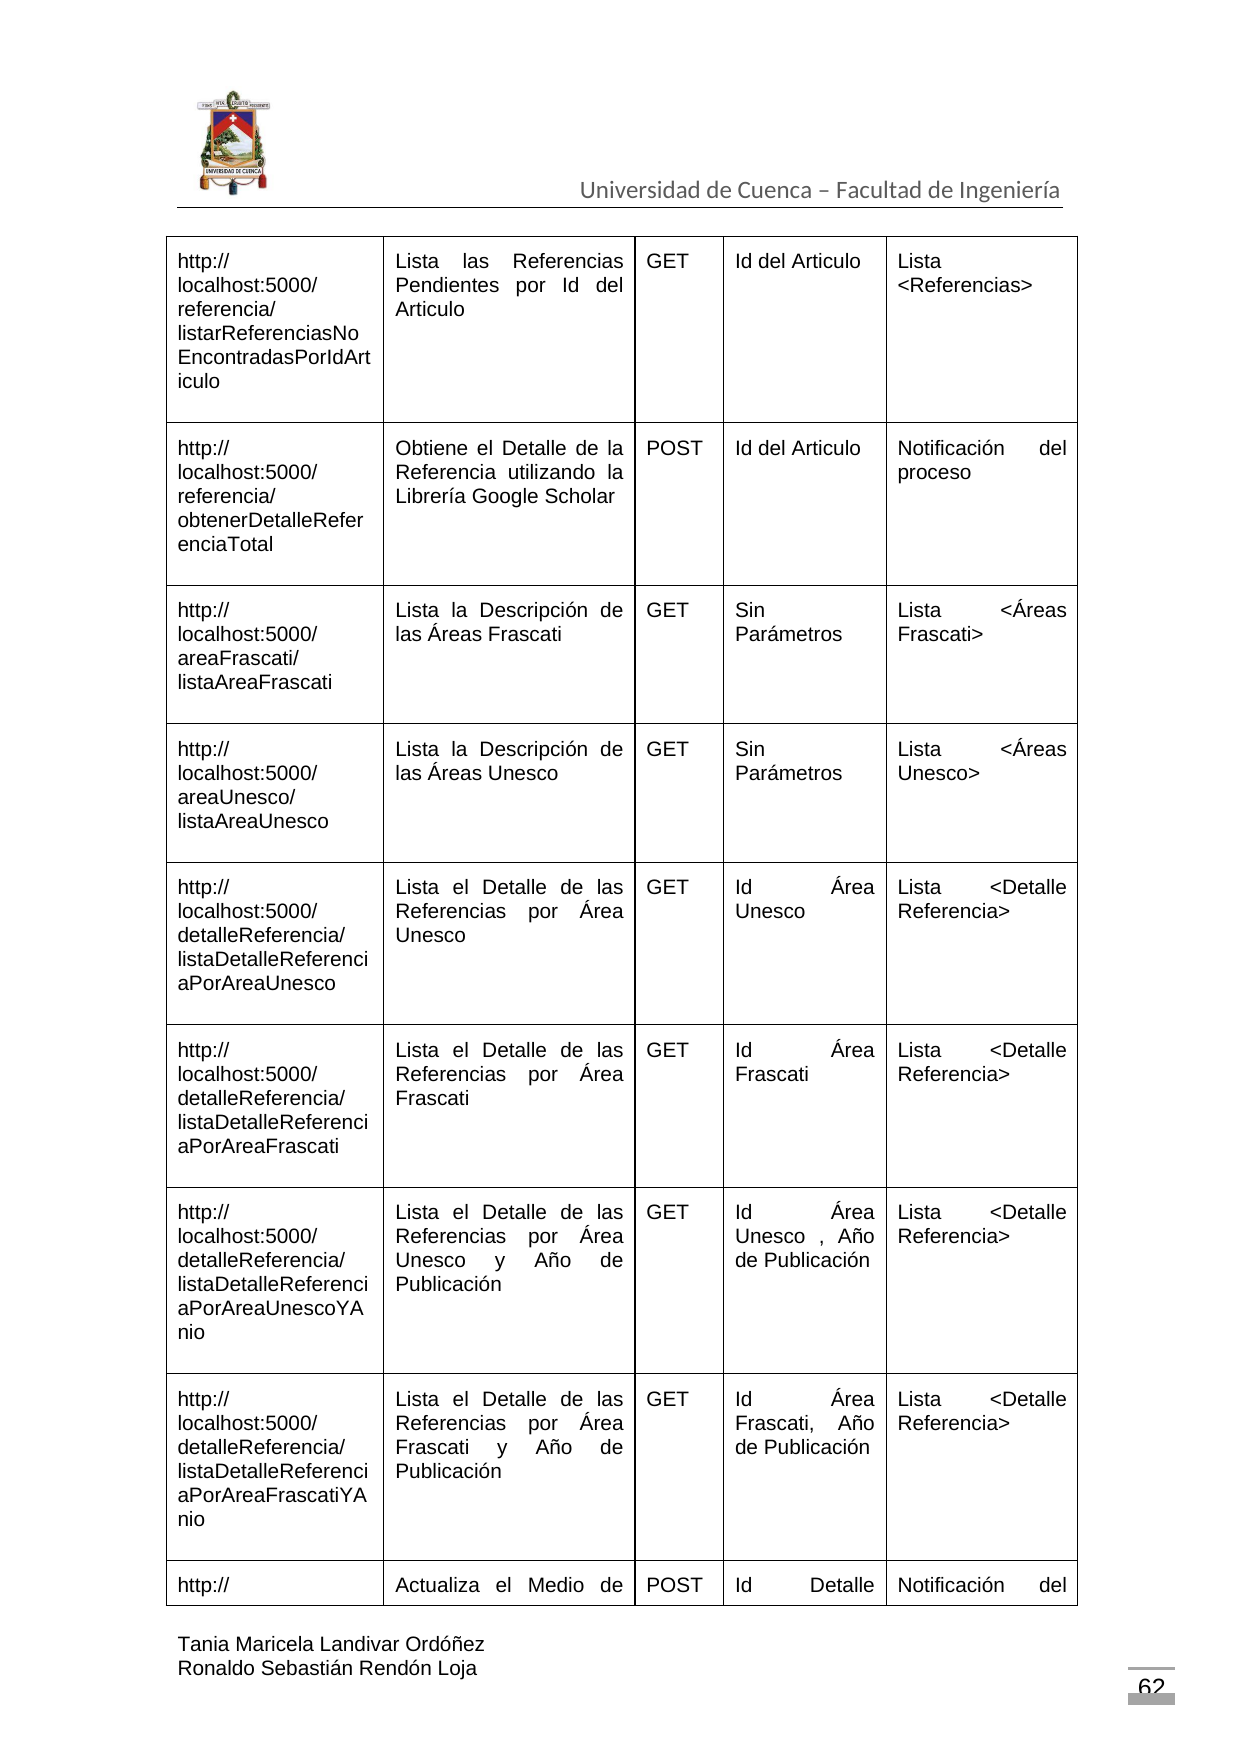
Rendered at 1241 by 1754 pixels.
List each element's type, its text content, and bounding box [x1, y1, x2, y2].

table_cell Lista <Detalle Referencia> [887, 1374, 1077, 1559]
table_cell http://localhost:5000/detalleReferencia/listaDetalleReferenciaPorAreaUnescoYAnio [167, 1188, 383, 1373]
table_cell Lista la Descripción de las Áreas Unesco [384, 724, 634, 862]
table_cell Lista <Referencias> [887, 237, 1077, 422]
table_cell http://localhost:5000/referencia/listarReferenciasNoEncontradasPorIdArticulo [167, 237, 383, 422]
table_cell Sin Parámetros [724, 586, 886, 723]
table_cell Lista <Detalle Referencia> [887, 1025, 1077, 1187]
table_cell http://localhost:5000/areaFrascati/listaAreaFrascati [167, 586, 383, 723]
table_cell GET [636, 586, 723, 723]
table_cell Lista el Detalle de las Referencias por Área Unesco y Año de Publicación [384, 1188, 634, 1373]
table_cell Sin Parámetros [724, 724, 886, 862]
table_cell GET [636, 724, 723, 862]
table_cell POST [636, 423, 723, 584]
table_cell http://localhost:5000/detalleReferencia/actualizarDetalleReferencia [167, 1561, 383, 1605]
table_cell Lista <Áreas Unesco> [887, 724, 1077, 862]
table_cell Actualiza el Medio de Publicación del Detalle de la Referencia en el caso de que no tenga o este incompleto [384, 1561, 634, 1605]
table_cell GET [636, 237, 723, 422]
table_cell GET [636, 1374, 723, 1559]
table_cell Notificación del proceso [887, 423, 1077, 584]
table_cell GET [636, 1188, 723, 1373]
table_cell http://localhost:5000/detalleReferencia/listaDetalleReferenciaPorAreaUnesco [167, 863, 383, 1024]
table_cell Id del Articulo [724, 423, 886, 584]
table_cell Id Área Unesco [724, 863, 886, 1024]
table_cell Notificación del Proceso [887, 1561, 1077, 1605]
table_cell http://localhost:5000/areaUnesco/listaAreaUnesco [167, 724, 383, 862]
table_cell Lista el Detalle de las Referencias por Área Frascati y Año de Publicación [384, 1374, 634, 1559]
table_cell Lista <Áreas Frascati> [887, 586, 1077, 723]
table_cell Lista el Detalle de las Referencias por Área Unesco [384, 863, 634, 1024]
table_cell GET [636, 863, 723, 1024]
table_cell Id del Articulo [724, 237, 886, 422]
table_cell Id Área Unesco , Año de Publicación [724, 1188, 886, 1373]
table_cell POST [636, 1561, 723, 1605]
table_cell Lista las Referencias Pendientes por Id del Articulo [384, 237, 634, 422]
table_cell Lista el Detalle de las Referencias por Área Frascati [384, 1025, 634, 1187]
table_cell http://localhost:5000/detalleReferencia/listaDetalleReferenciaPorAreaFrascati [167, 1025, 383, 1187]
table_cell http://localhost:5000/detalleReferencia/listaDetalleReferenciaPorAreaFrascatiYAnio [167, 1374, 383, 1559]
table_cell Lista la Descripción de las Áreas Frascati [384, 586, 634, 723]
table_cell Lista <Detalle Referencia> [887, 863, 1077, 1024]
table_cell Lista <Detalle Referencia> [887, 1188, 1077, 1373]
table_cell http://localhost:5000/referencia/obtenerDetalleReferenciaTotal [167, 423, 383, 584]
table_cell GET [636, 1025, 723, 1187]
picture [177, 86, 290, 199]
table_cell Id Detalle Referencia, Medio Publicación [724, 1561, 886, 1605]
table_cell Id Área Frascati [724, 1025, 886, 1187]
table_cell Obtiene el Detalle de la Referencia utilizando la Librería Google Scholar [384, 423, 634, 584]
table_cell Id Área Frascati, Año de Publicación [724, 1374, 886, 1559]
